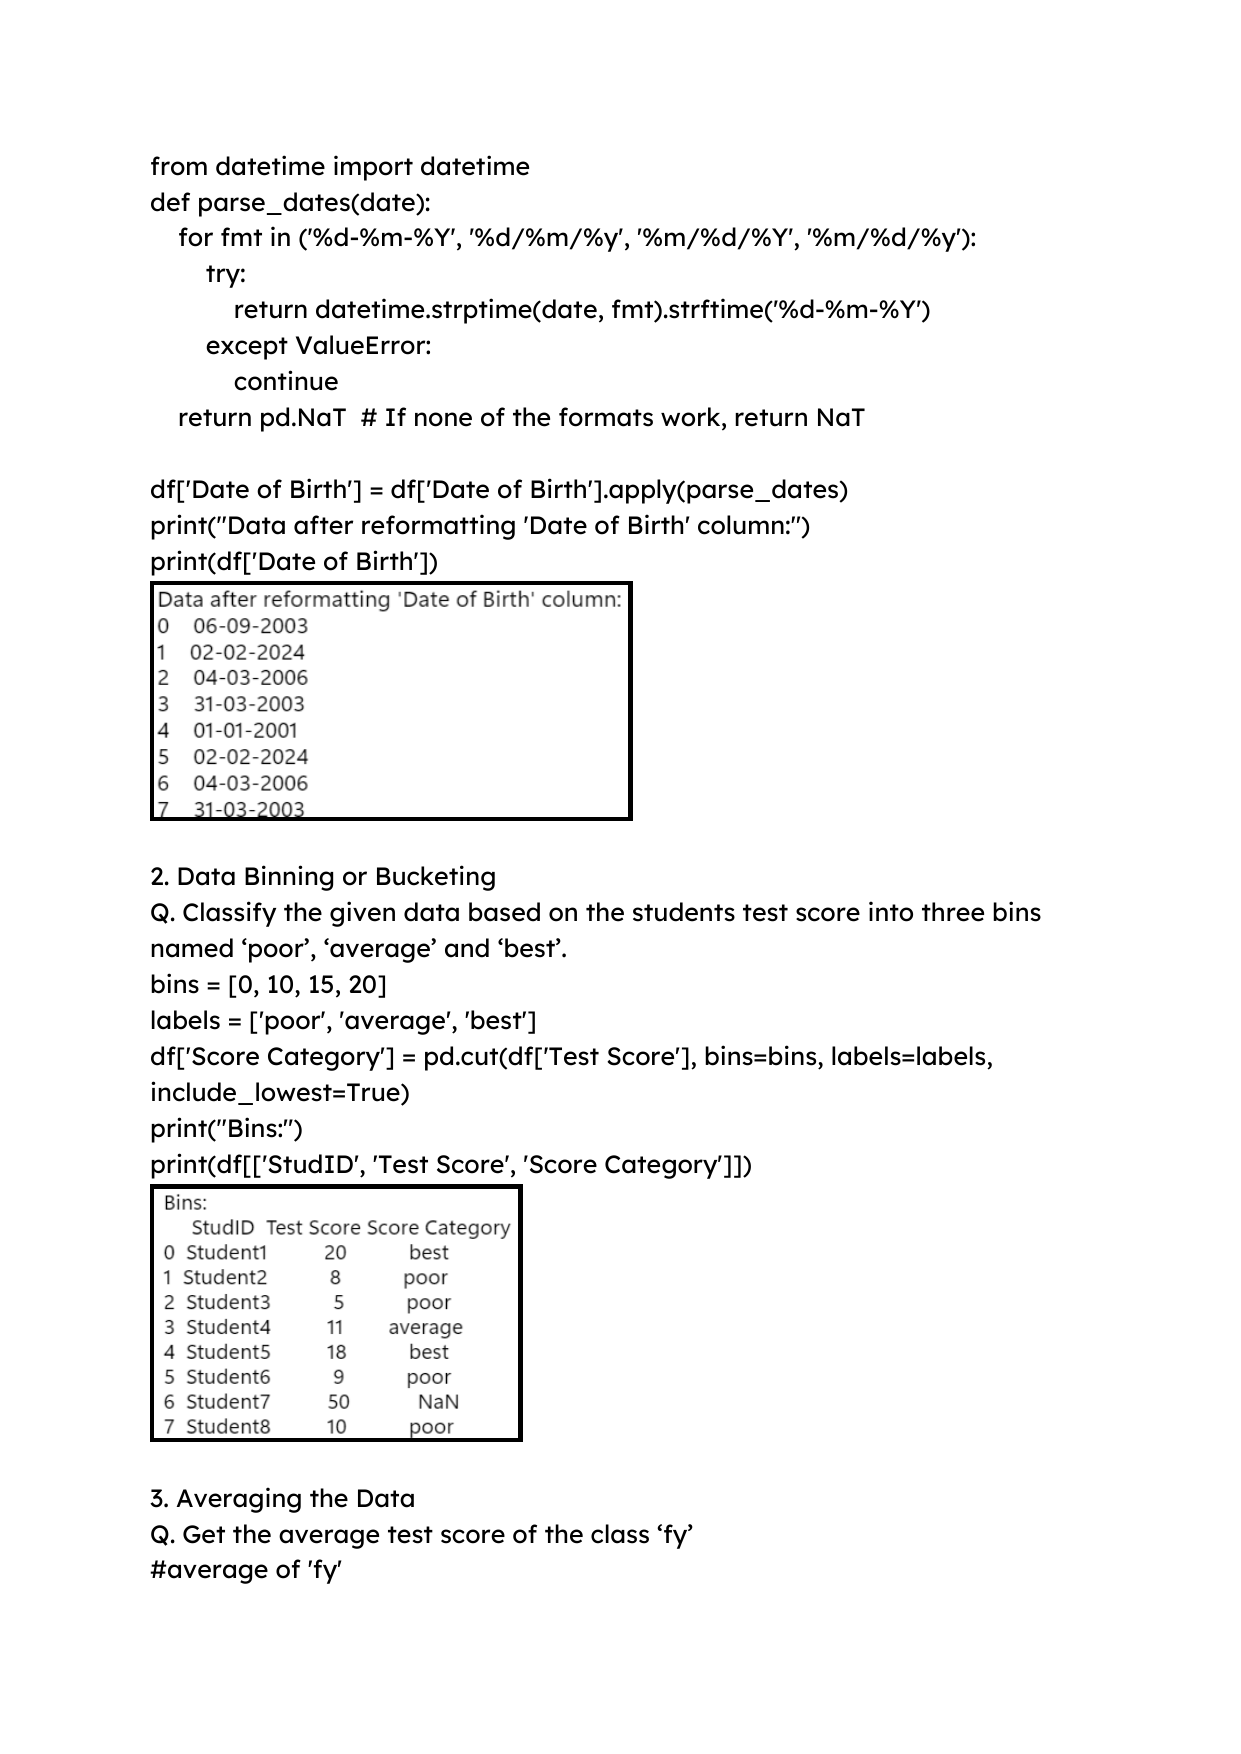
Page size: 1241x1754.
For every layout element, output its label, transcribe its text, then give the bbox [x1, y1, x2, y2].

text print("Data after reformatting 'Date of Birth' column:") [150, 509, 1090, 541]
text except ValueError: [150, 330, 1090, 361]
picture [154, 1189, 518, 1438]
text df['Date of Birth'] = df['Date of Birth'].apply(parse_dates) [150, 473, 1090, 505]
text bins = [0, 10, 15, 20] [150, 969, 1090, 1000]
text labels = ['poor', 'average', 'best'] [150, 1004, 1090, 1036]
text try: [150, 258, 1090, 289]
text print(df['Date of Birth']) [150, 545, 1090, 577]
text 2. Data Binning or Bucketing [150, 861, 1090, 892]
text for fmt in ('%d-%m-%Y', '%d/%m/%y', '%m/%d/%Y', '%m/%d/%y'): [150, 222, 1090, 253]
text df['Score Category'] = pd.cut(df['Test Score'], bins=bins, labels=labels, include_lowest=True) [150, 1041, 1090, 1108]
text Q. Classify the given data based on the students test score into three bins named ‘poor’, ‘average’ and ‘best’. [150, 897, 1090, 964]
text from datetime import datetime [150, 150, 1090, 181]
text return pd.NaT # If none of the formats work, return NaT [150, 402, 1090, 433]
text #average of 'fy' [150, 1554, 1090, 1585]
picture [154, 585, 628, 817]
text def parse_dates(date): [150, 186, 1090, 217]
text print("Bins:") [150, 1112, 1090, 1144]
text Q. Get the average test score of the class ‘fy’ [150, 1518, 1090, 1549]
text continue [150, 366, 1090, 397]
text print(df[['StudID', 'Test Score', 'Score Category']]) [150, 1148, 1090, 1179]
text 3. Averaging the Data [150, 1482, 1090, 1513]
text return datetime.strptime(date, fmt).strftime('%d-%m-%Y') [150, 294, 1090, 325]
